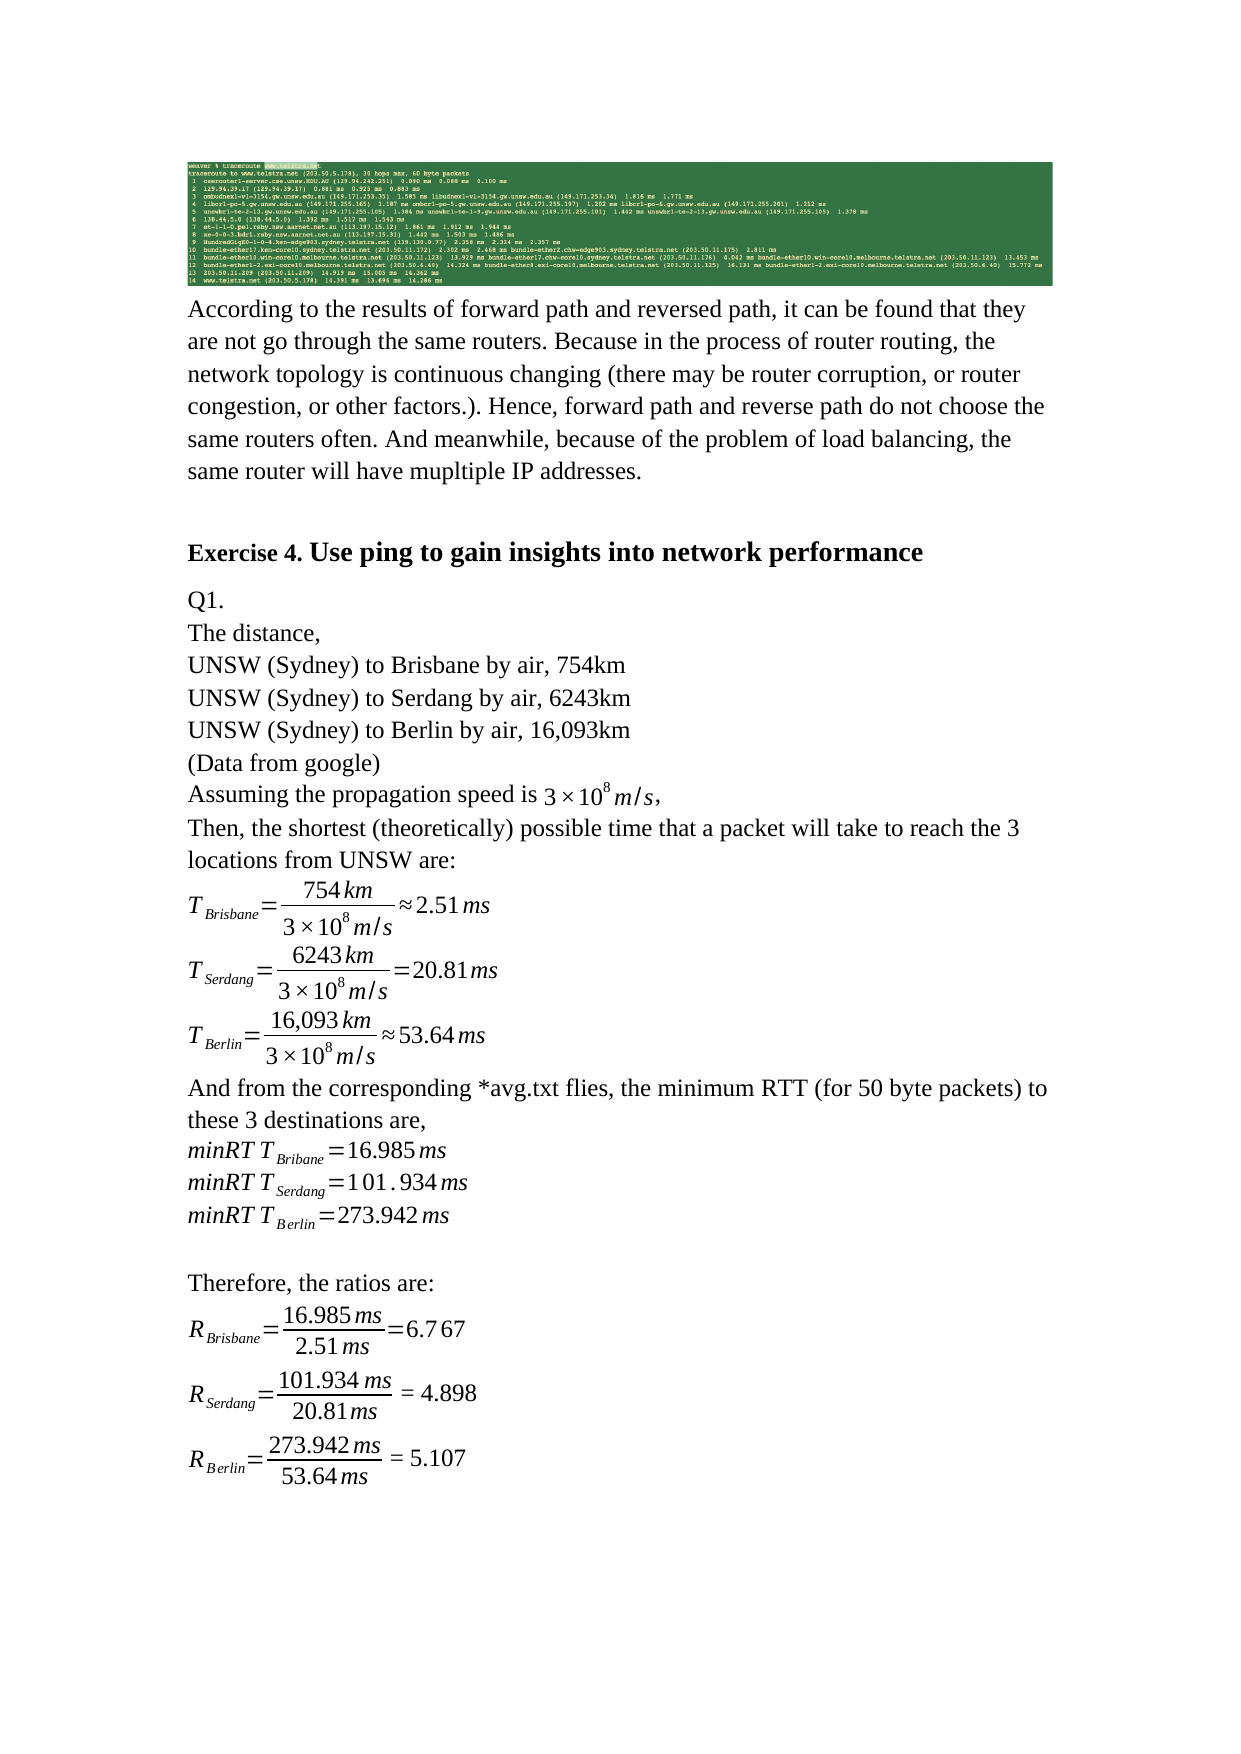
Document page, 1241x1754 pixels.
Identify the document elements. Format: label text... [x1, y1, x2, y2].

text UNSW (Sydney) to Serdang by air, 6243km [187, 681, 1053, 713]
picture [187, 162, 1053, 286]
text Q1. [187, 583, 1053, 616]
text Then, the shortest (theoretically) possible time that a packet will take to reach the 3 locations from UNSW are: [187, 811, 1053, 876]
text Assuming the propagation speed is , [187, 778, 1053, 811]
text The distance, [187, 616, 1053, 648]
text (Data from google) [187, 746, 1053, 778]
text According to the results of forward path and reversed path, it can be found that they are not go through the same routers. Because in the process of router routing, the network topology is continuous changing (there may be router corruption, or router congestion, or other factors.). Hence, forward path and reverse path do not choose the same routers often. And meanwhile, because of the problem of load balancing, the same router will have mupltiple IP addresses. [187, 292, 1053, 487]
text = 4.898 [187, 1363, 1053, 1428]
text UNSW (Sydney) to Berlin by air, 16,093km [187, 713, 1053, 746]
text = 5.107 [187, 1428, 1053, 1493]
text And from the corresponding *avg.txt flies, the minimum RTT (for 50 byte packets) to these 3 destinations are, [187, 1071, 1053, 1136]
subtitle Exercise 4. Use ping to gain insights into network performance [187, 535, 1053, 568]
text Therefore, the ratios are: [187, 1266, 1053, 1298]
text UNSW (Sydney) to Brisbane by air, 754km [187, 648, 1053, 681]
